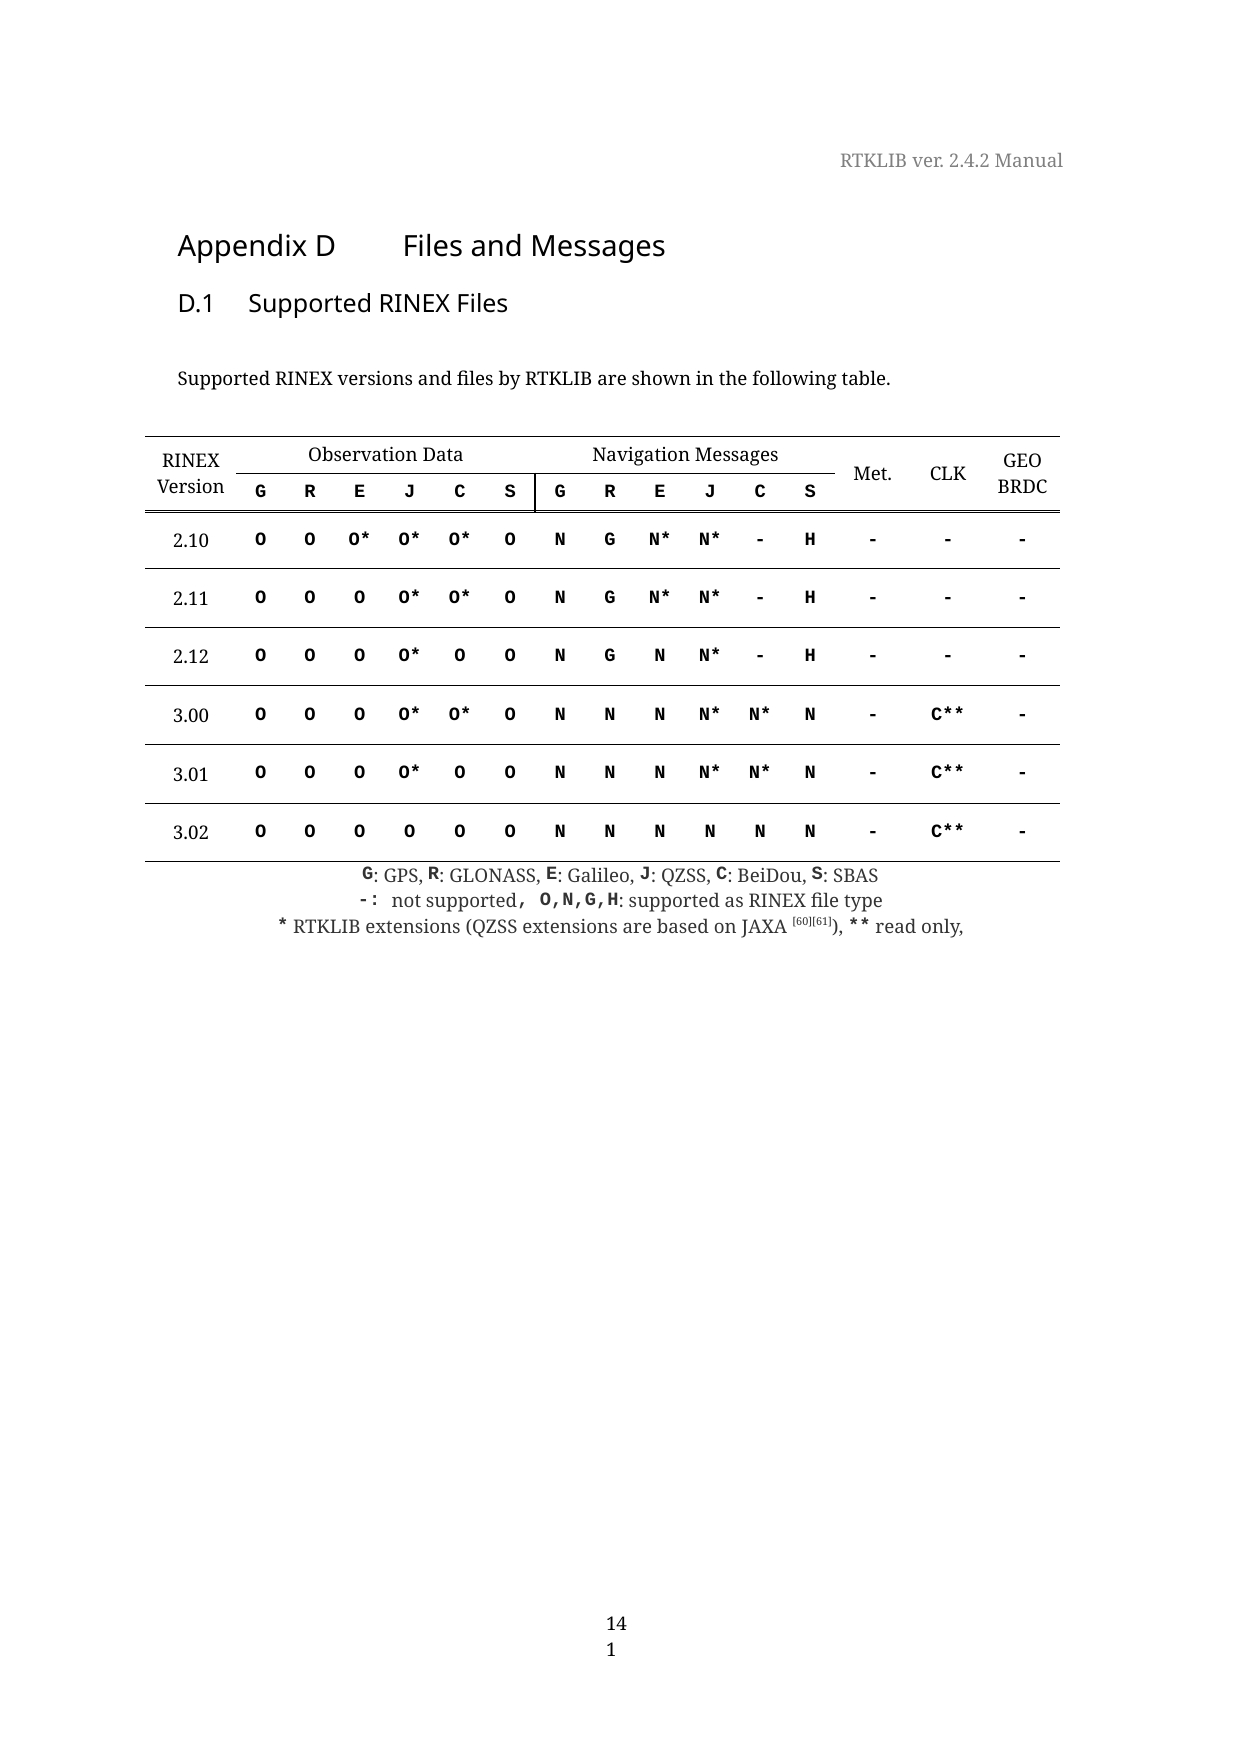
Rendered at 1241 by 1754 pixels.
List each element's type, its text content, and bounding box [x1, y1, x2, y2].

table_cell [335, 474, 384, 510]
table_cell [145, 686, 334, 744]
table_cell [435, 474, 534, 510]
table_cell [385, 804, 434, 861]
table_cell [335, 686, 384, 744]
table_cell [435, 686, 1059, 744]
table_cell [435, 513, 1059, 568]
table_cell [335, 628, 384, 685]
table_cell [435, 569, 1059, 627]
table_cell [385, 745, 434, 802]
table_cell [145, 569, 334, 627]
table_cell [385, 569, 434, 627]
text * RTKLIB extensions (QZSS extensions are based on JAXA [60][61]), ** read only, [177, 913, 1063, 939]
subtitle D.1 Supported RINEX Files [177, 283, 1063, 321]
subtitle Appendix D Files and Messages [177, 207, 1063, 283]
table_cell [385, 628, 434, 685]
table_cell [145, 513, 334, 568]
text -: not supported, O,N,G,H: supported as RINEX file type [177, 888, 1063, 913]
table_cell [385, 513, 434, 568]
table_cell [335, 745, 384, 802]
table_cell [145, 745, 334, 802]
text Supported RINEX versions and files by RTKLIB are shown in the following table. [177, 359, 1063, 397]
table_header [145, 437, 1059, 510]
text G: GPS, R: GLONASS, E: Galileo, J: QZSS, C: BeiDou, S: SBAS [177, 862, 1063, 888]
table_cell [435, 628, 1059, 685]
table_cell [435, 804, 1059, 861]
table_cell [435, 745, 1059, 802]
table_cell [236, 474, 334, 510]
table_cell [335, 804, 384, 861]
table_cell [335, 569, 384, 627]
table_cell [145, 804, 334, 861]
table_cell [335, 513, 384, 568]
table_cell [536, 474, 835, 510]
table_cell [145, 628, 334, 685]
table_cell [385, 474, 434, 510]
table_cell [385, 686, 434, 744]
